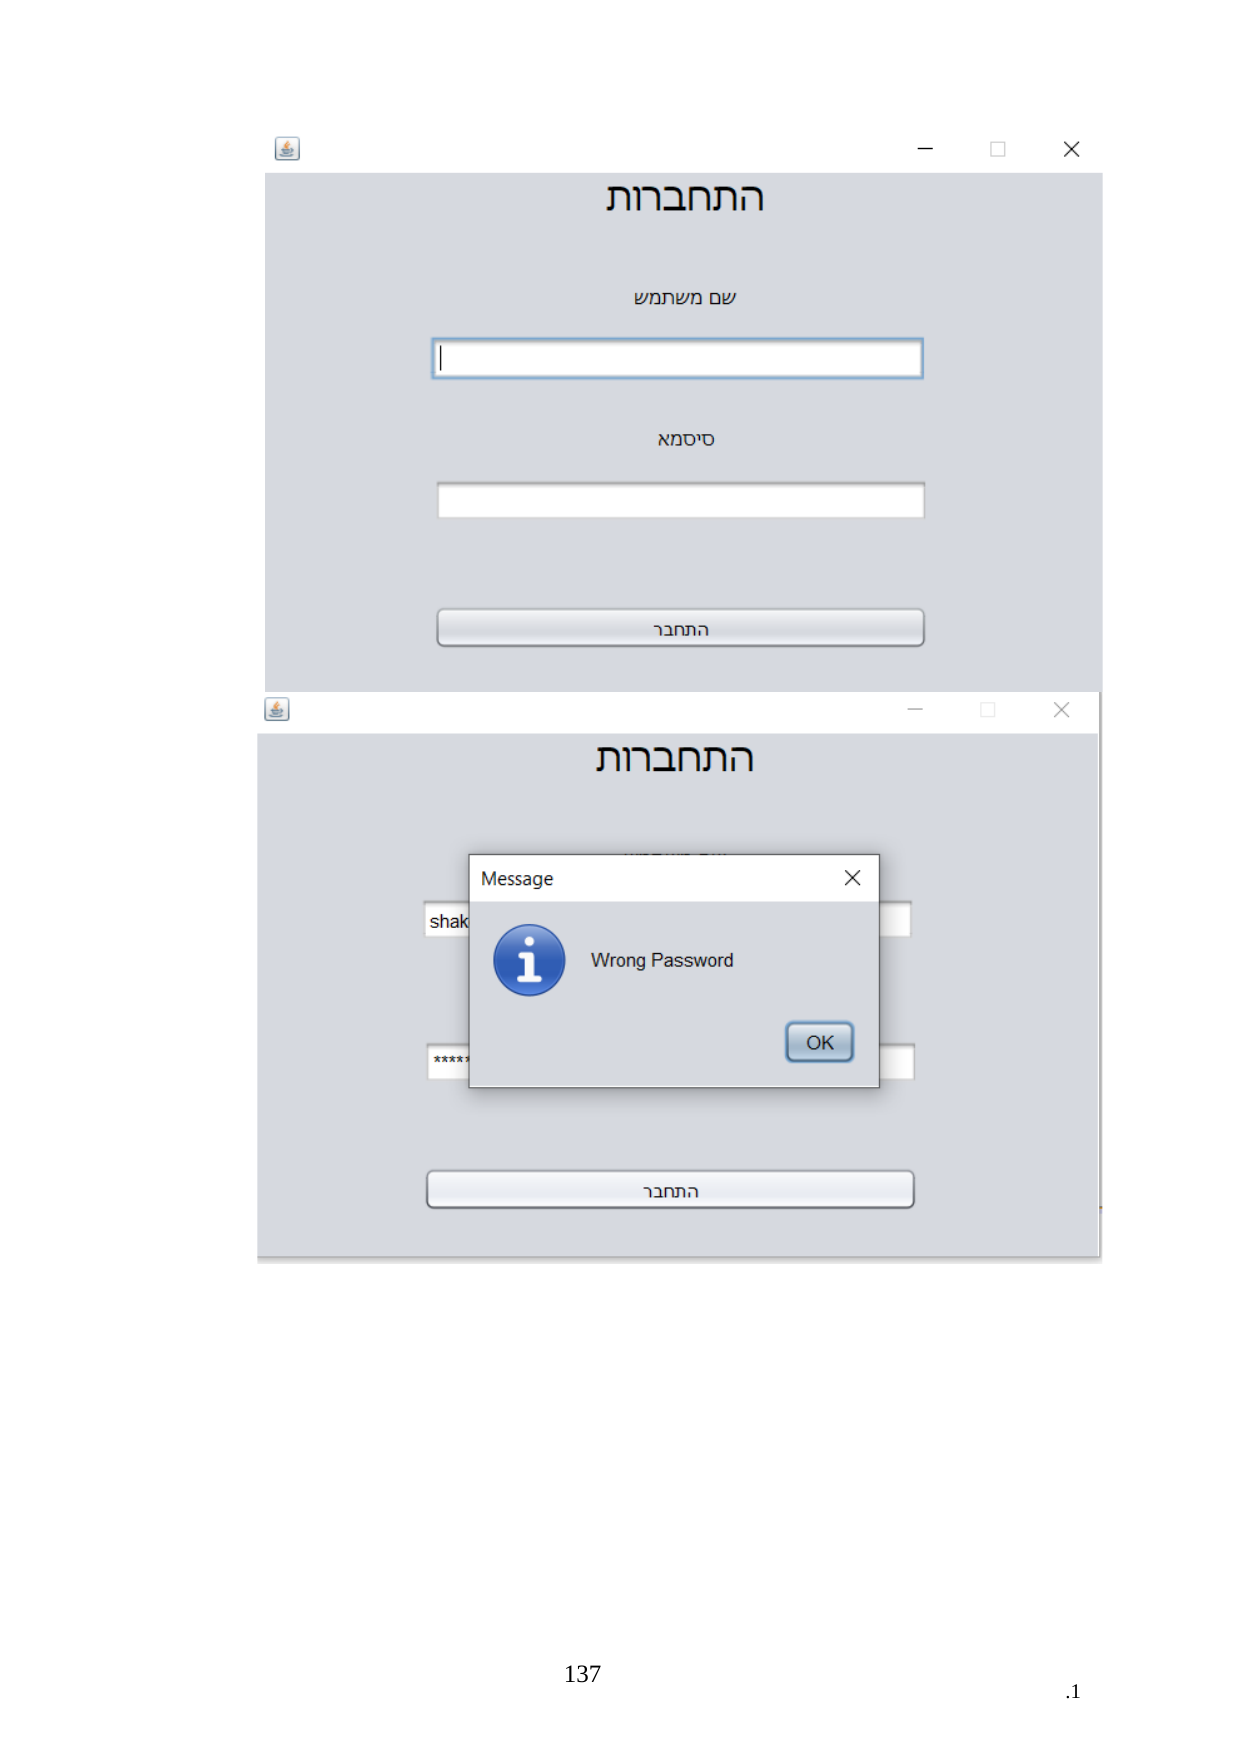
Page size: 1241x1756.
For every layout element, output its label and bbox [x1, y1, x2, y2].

picture [257, 133, 1103, 1264]
